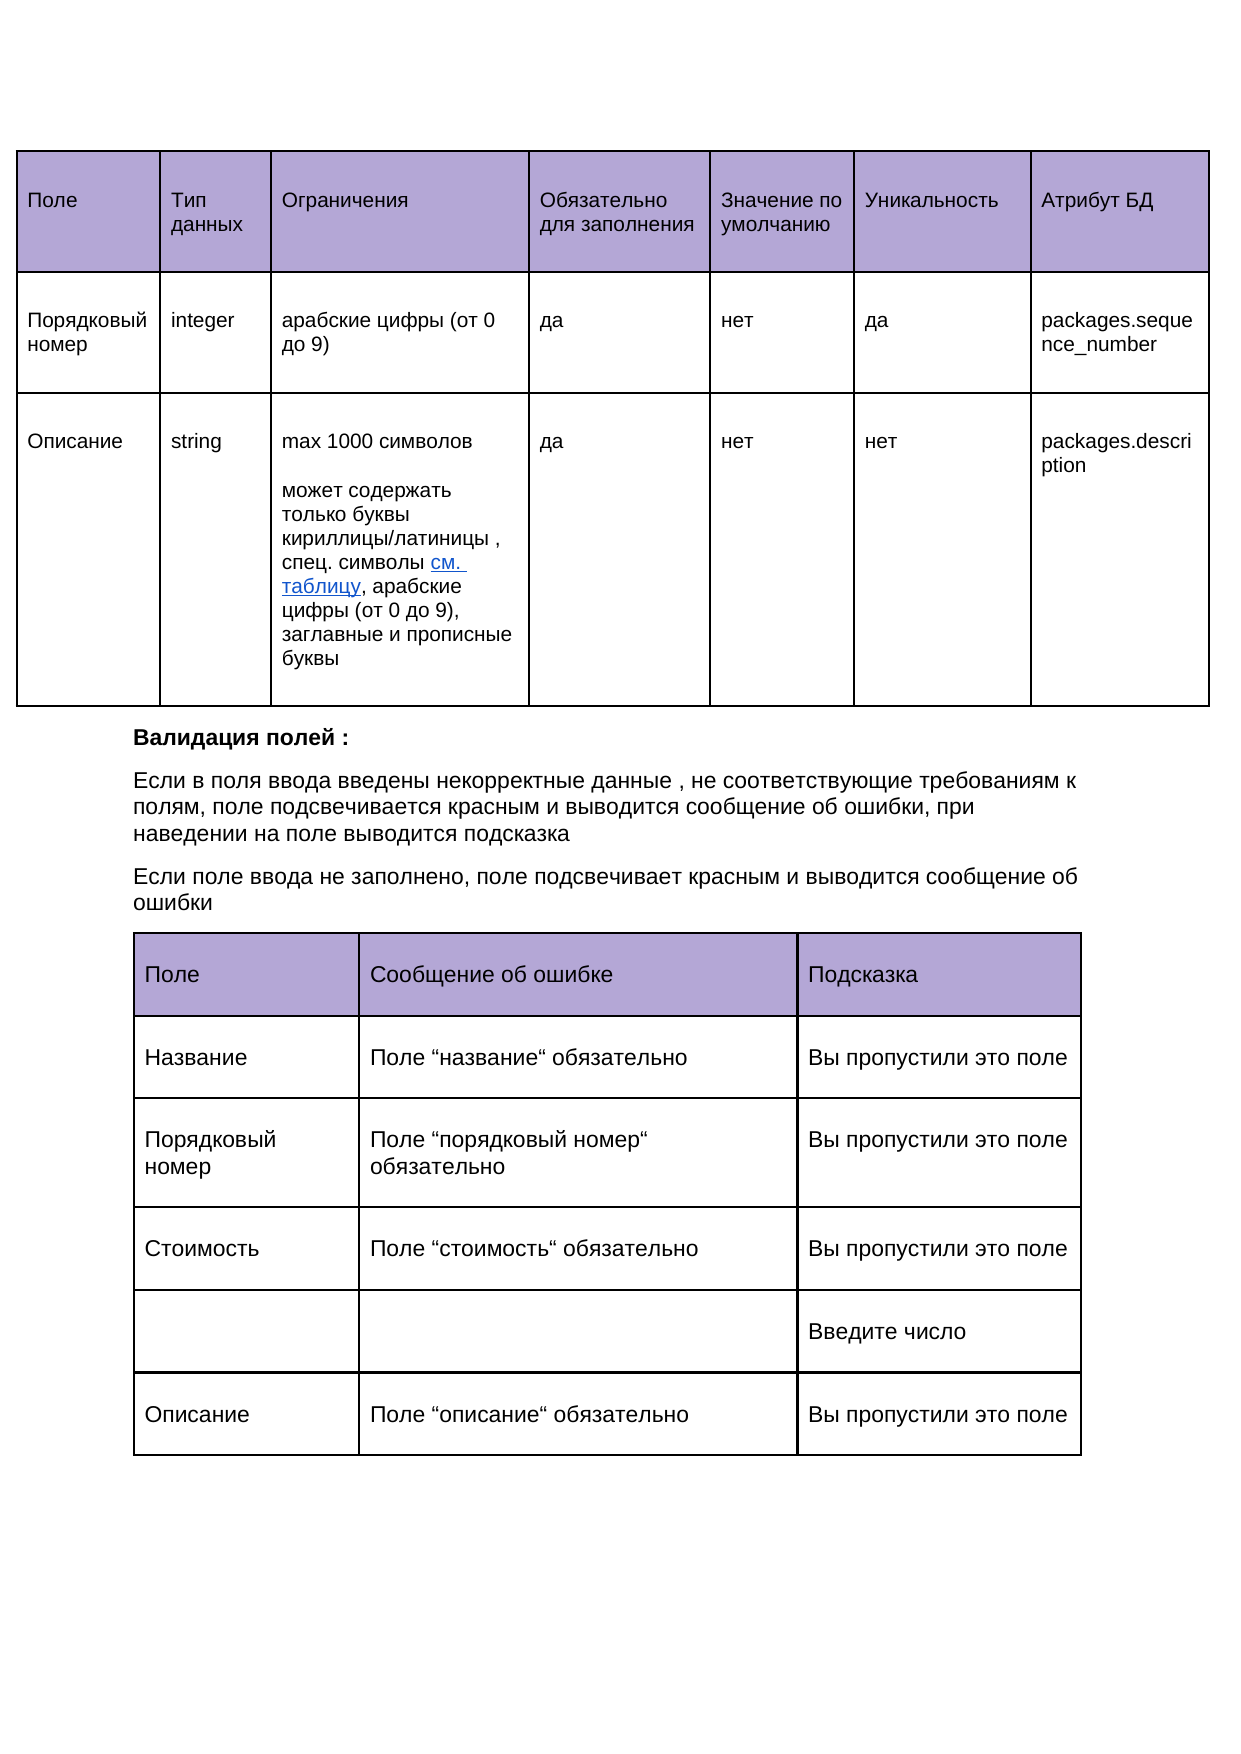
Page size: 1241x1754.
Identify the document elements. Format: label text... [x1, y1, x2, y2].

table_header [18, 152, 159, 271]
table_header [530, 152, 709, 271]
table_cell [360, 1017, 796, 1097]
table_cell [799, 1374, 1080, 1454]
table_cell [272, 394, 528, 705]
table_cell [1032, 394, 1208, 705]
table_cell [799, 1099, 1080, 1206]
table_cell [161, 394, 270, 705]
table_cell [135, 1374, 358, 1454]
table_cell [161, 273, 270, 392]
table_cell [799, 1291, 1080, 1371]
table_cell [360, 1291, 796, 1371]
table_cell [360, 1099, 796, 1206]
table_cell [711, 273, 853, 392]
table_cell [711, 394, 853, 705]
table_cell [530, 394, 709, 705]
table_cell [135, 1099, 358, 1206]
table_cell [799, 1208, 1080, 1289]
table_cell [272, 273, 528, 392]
text Валидация полей : [133, 724, 1090, 750]
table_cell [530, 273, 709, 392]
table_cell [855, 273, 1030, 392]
text Если в поля ввода введены некорректные данные , не соответствующие требованиям к полям, поле подсвечивается красным и выводится сообщение об ошибки, при наведении на поле выводится подсказка [133, 767, 1090, 846]
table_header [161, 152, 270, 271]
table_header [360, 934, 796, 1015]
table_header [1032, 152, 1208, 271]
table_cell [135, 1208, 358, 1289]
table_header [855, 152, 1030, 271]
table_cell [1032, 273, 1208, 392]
text Если поле ввода не заполнено, поле подсвечивает красным и выводится сообщение об ошибки [133, 863, 1090, 915]
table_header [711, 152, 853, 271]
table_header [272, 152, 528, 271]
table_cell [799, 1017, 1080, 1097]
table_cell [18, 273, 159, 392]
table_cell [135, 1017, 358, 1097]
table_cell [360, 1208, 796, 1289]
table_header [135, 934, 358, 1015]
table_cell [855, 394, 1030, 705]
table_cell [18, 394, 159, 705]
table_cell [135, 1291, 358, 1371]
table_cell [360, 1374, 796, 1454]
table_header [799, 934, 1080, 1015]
